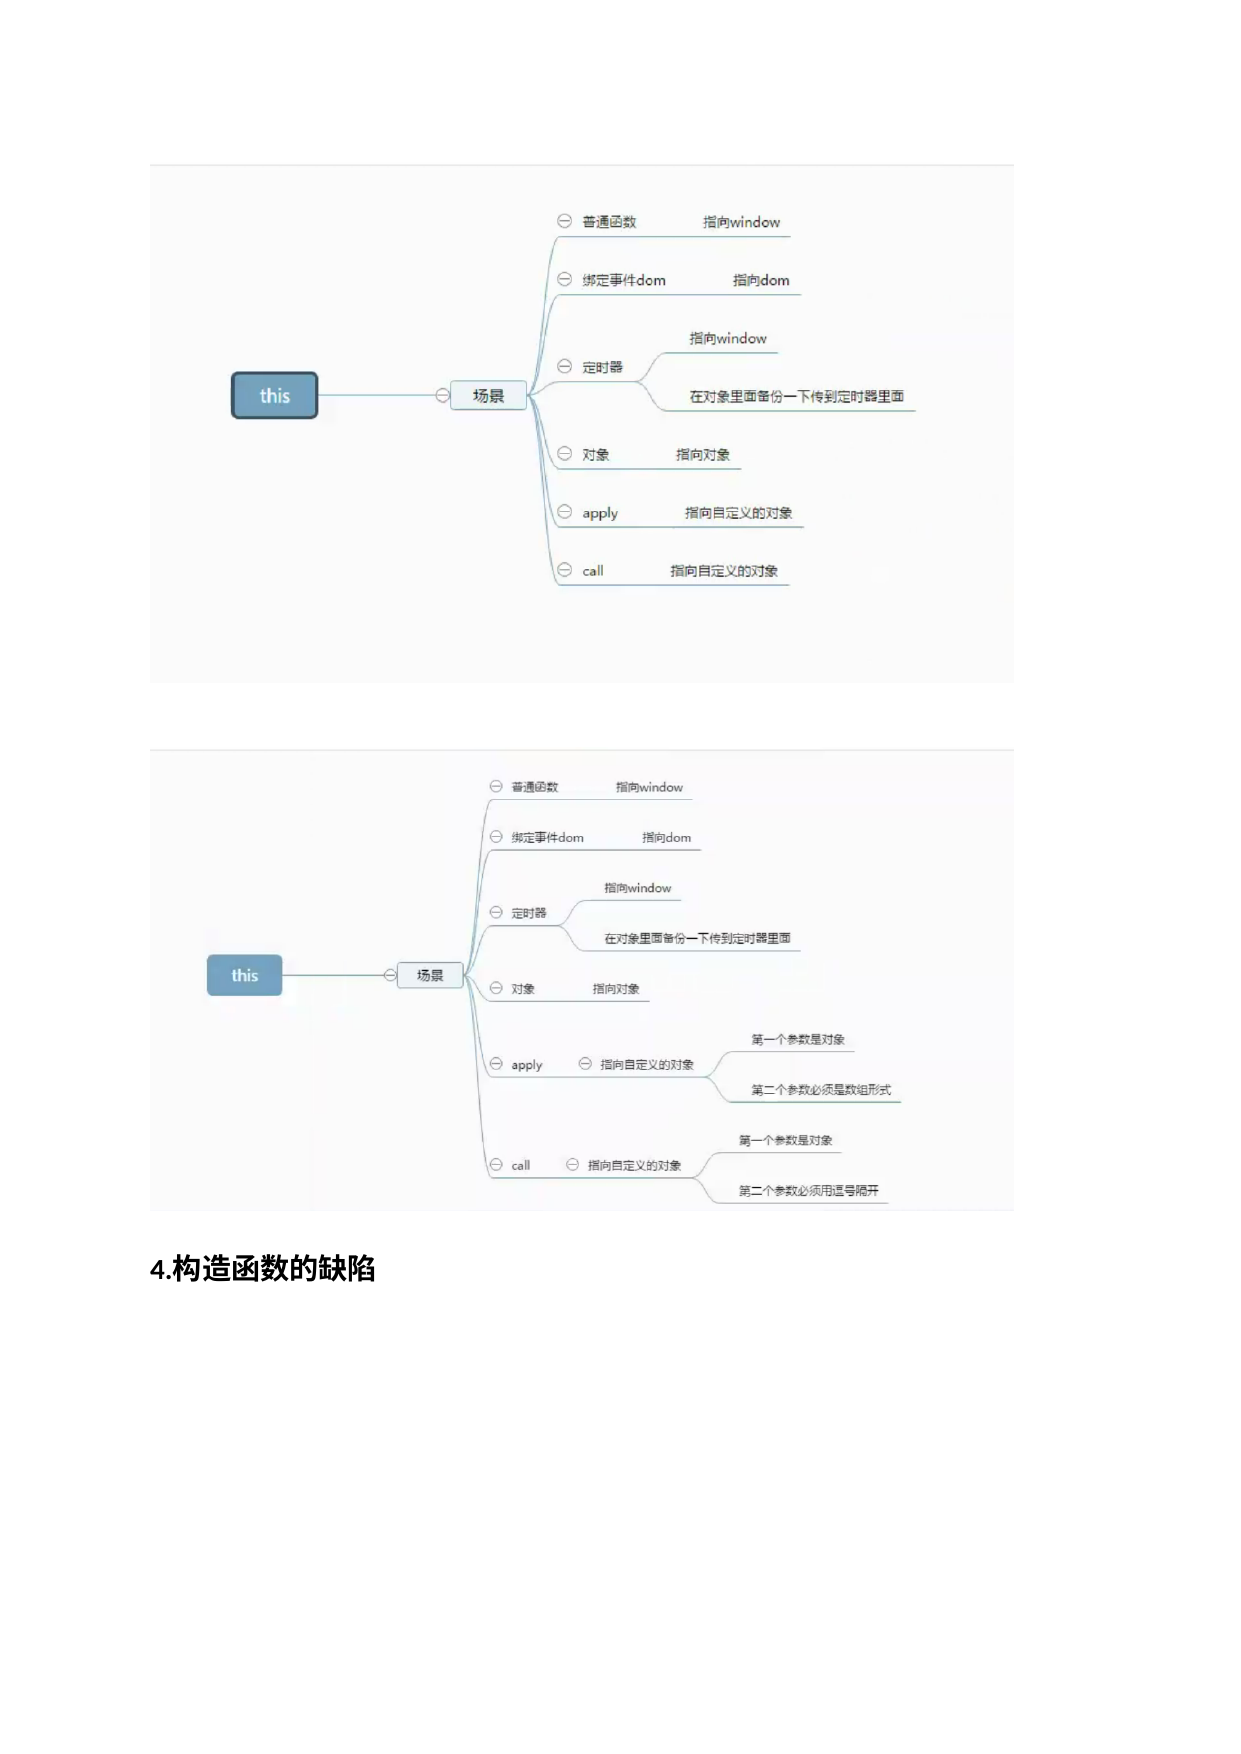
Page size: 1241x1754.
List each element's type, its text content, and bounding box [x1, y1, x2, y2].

text 4.构造函数的缺陷 [150, 1234, 1090, 1299]
picture [150, 747, 1014, 1211]
picture [150, 162, 1014, 683]
